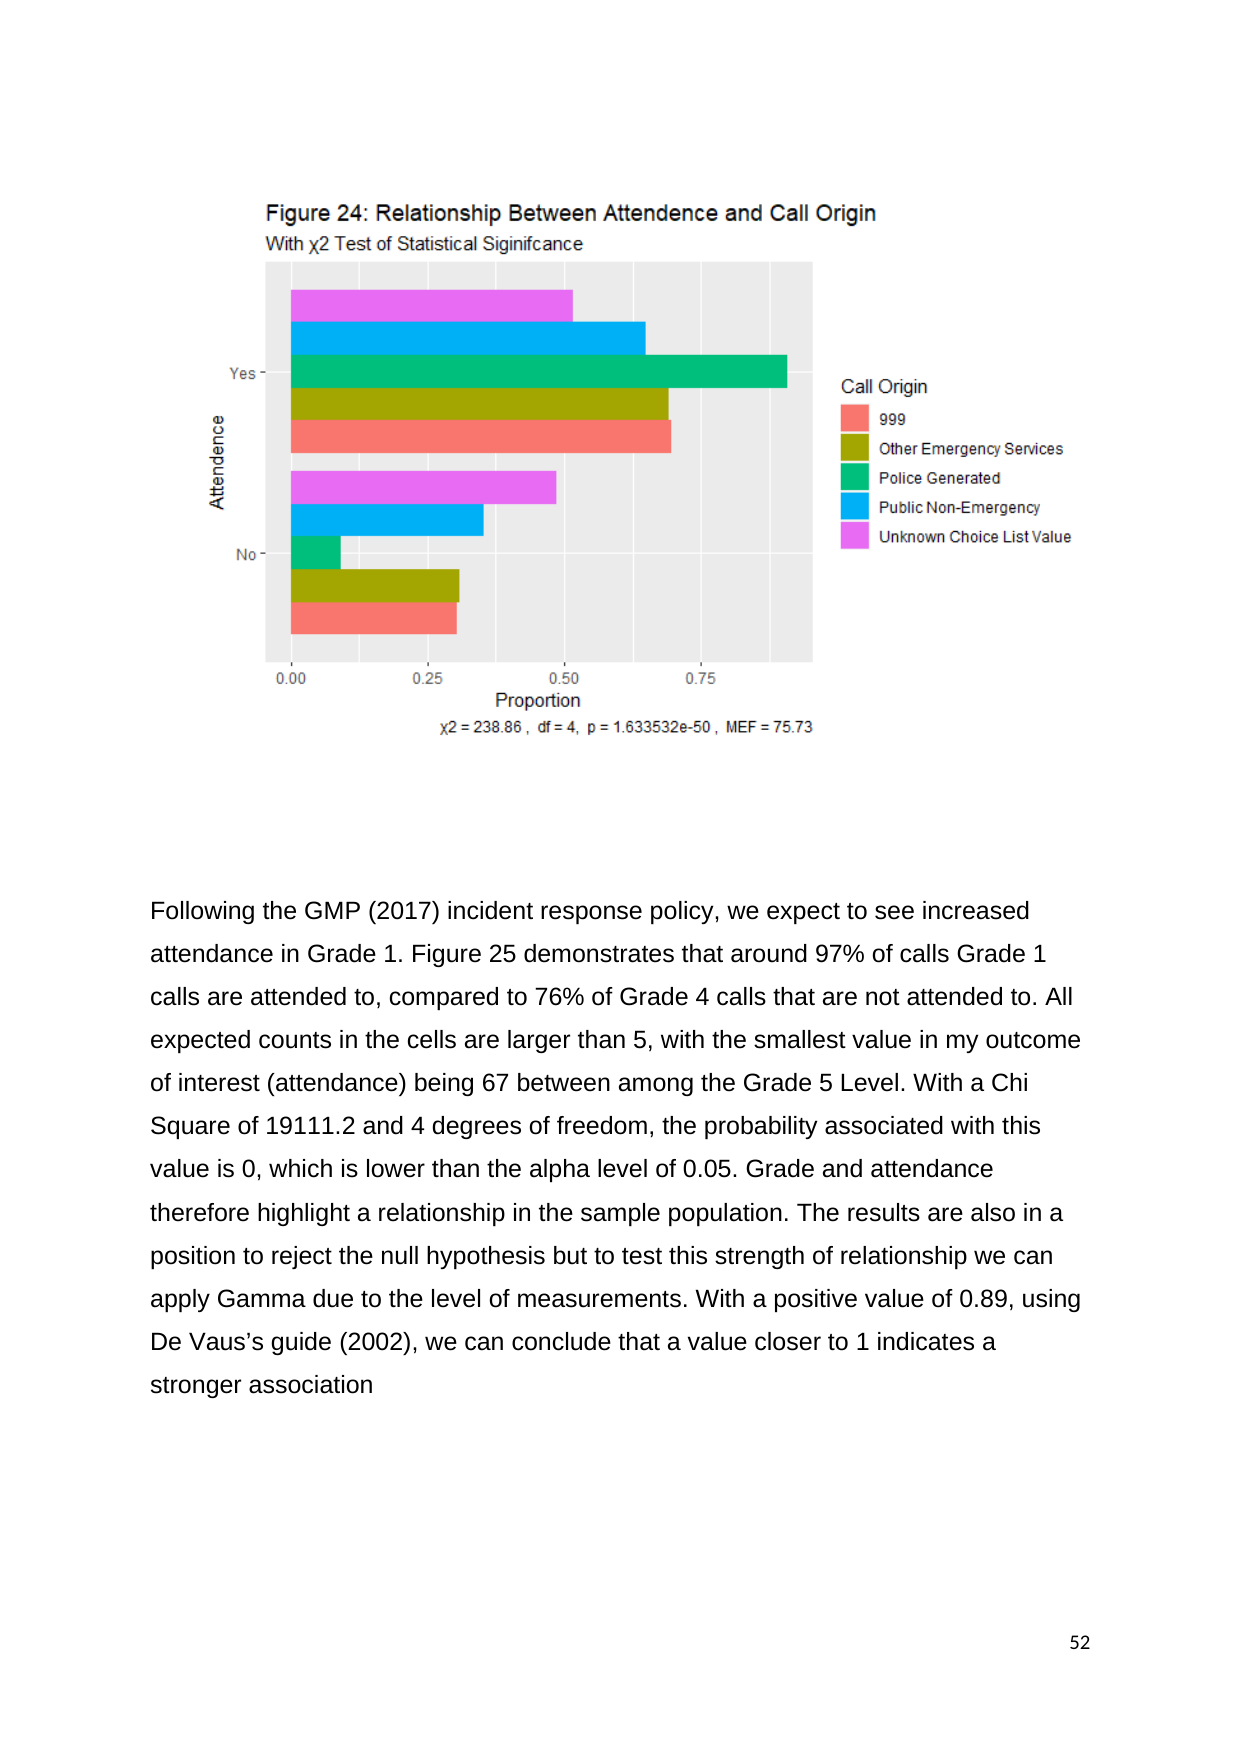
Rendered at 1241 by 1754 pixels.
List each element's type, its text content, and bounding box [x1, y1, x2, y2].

text Following the GMP (2017) incident response policy, we expect to see increased attendance in Grade 1. Figure 25 demonstrates that around 97% of calls Grade 1 calls are attended to, compared to 76% of Grade 4 calls that are not attended to. All expected counts in the cells are larger than 5, with the smallest value in my outcome of interest (attendance) being 67 between among the Grade 5 Level. With a Chi Square of 19111.2 and 4 degrees of freedom, the probability associated with this value is 0, which is lower than the alpha level of 0.05. Grade and attendance therefore highlight a relationship in the sample population. The results are also in a position to reject the null hypothesis but to test this strength of relationship we can apply Gamma due to the level of measurements. With a positive value of 0.89, using De Vaus’s guide (2002), we can conclude that a value closer to 1 indicates a stronger association [150, 896, 1090, 1399]
picture [198, 193, 1091, 744]
